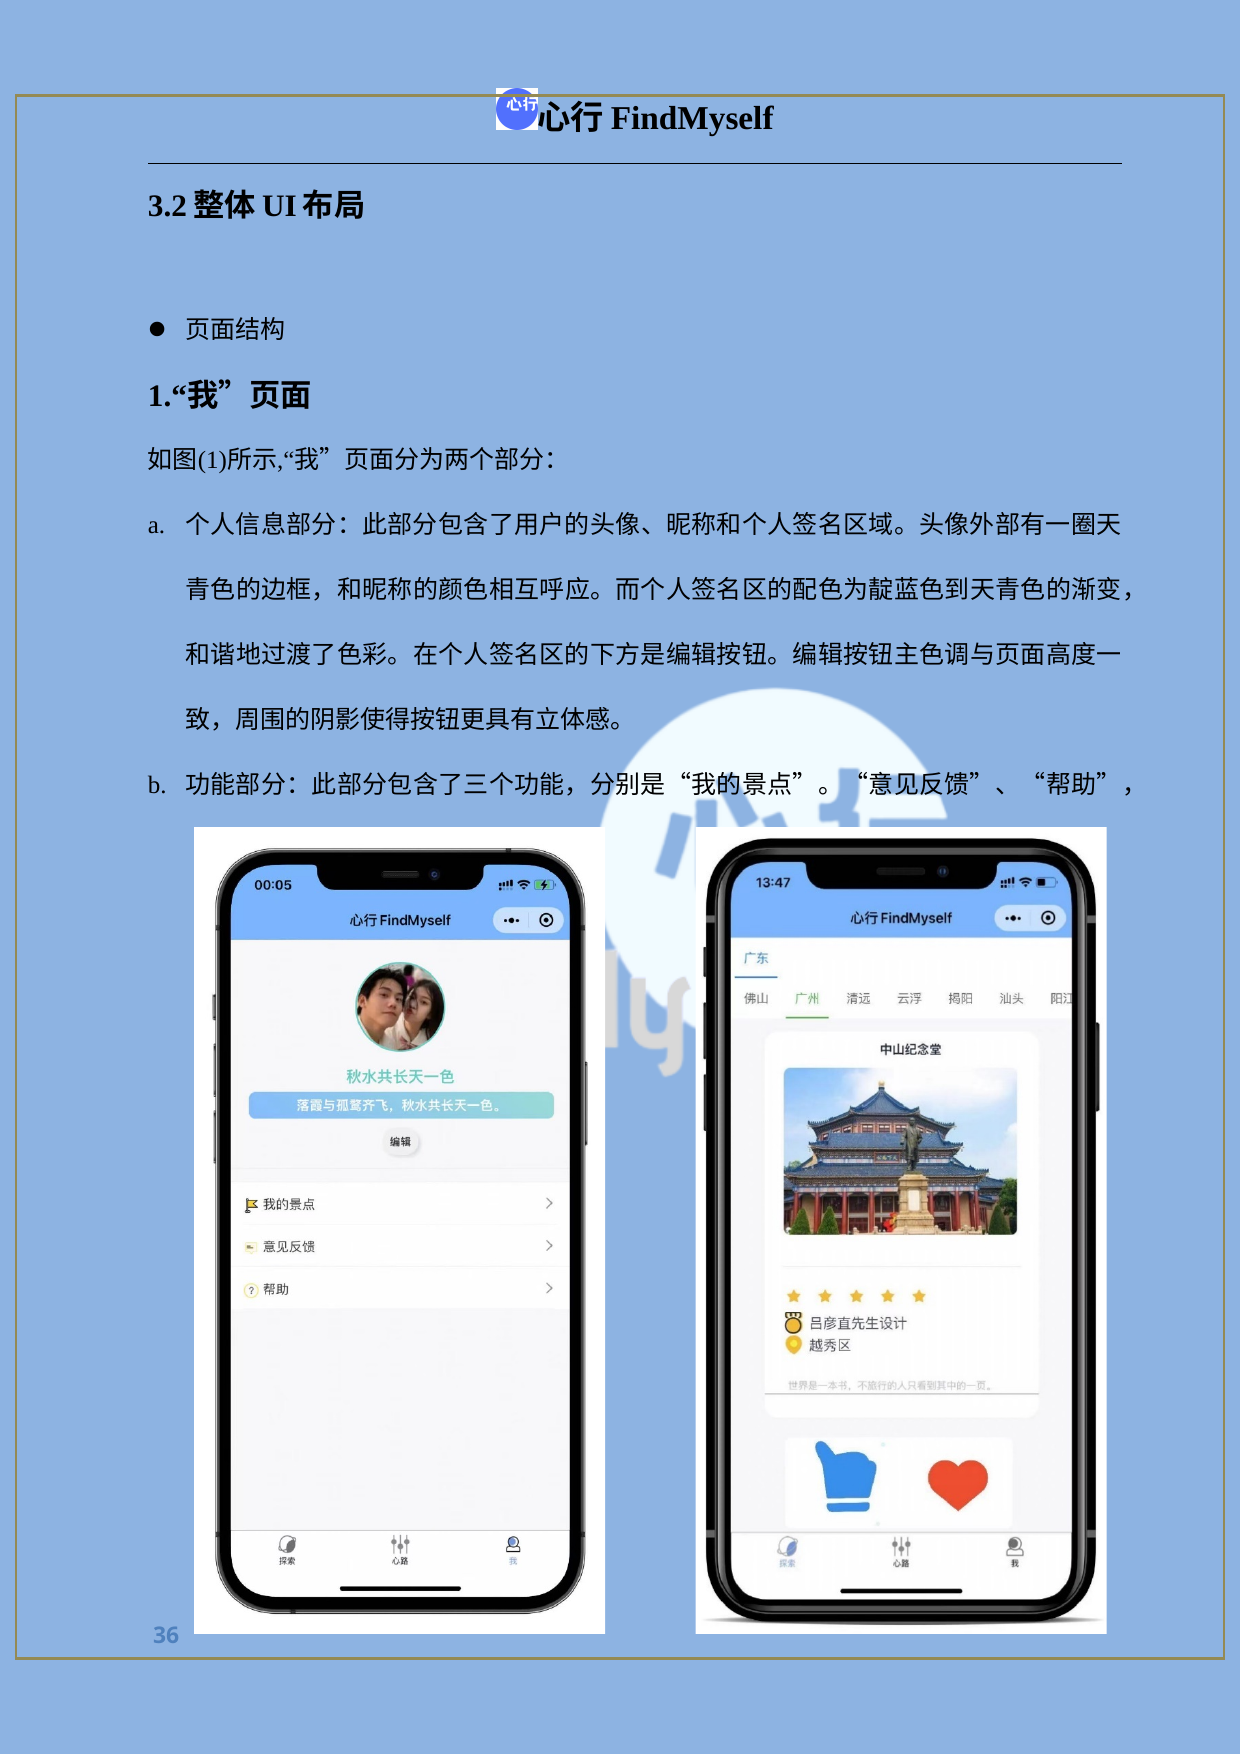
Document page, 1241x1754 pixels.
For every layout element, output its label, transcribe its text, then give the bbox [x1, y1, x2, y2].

picture [496, 97, 538, 130]
picture [194, 827, 605, 1634]
picture [496, 88, 538, 94]
list 如图(1)所示,“我”页面分为两个部分： [148, 425, 1122, 490]
list 1.“我”页面 [148, 360, 1122, 425]
picture [695, 827, 1107, 1634]
list 个人信息部分：此部分包含了用户的头像、昵称和个人签名区域。头像外部有一圈天青色的边框，和昵称的颜色相互呼应。而个人签名区的配色为靛蓝色到天青色的渐变，和谐地过渡了色彩。在个人签名区的下方是编辑按钮。编辑按钮主色调与页面高度一致，周围的阴影使得按钮更具有立体感。 [148, 490, 1122, 750]
list 功能部分：此部分包含了三个功能，分别是“我的景点”。“意见反馈”、“帮助”，点击不同的区域可以跳转到相关页面 [148, 750, 1122, 815]
text 3.2整体UI布局 [148, 170, 1122, 235]
list 页面结构 [148, 295, 1122, 360]
